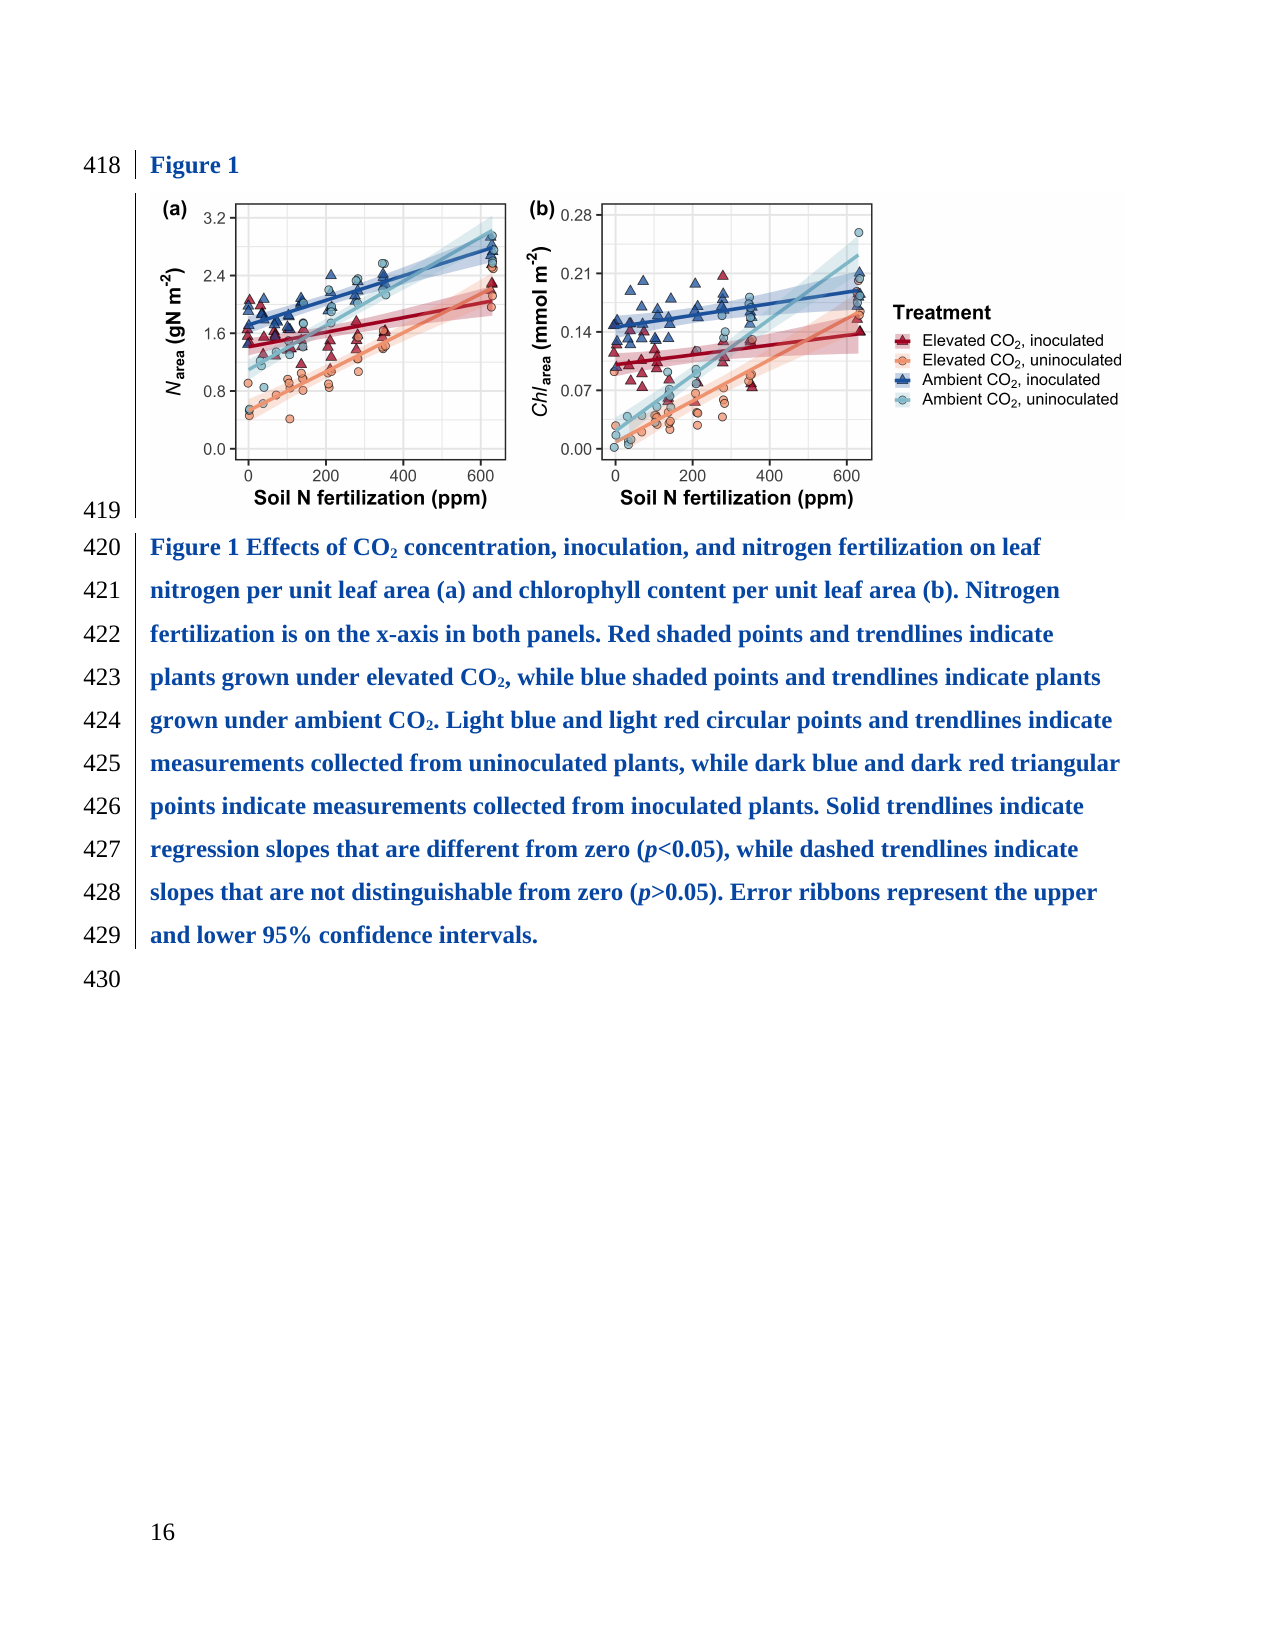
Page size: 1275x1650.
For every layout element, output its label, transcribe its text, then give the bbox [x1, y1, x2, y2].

picture [150, 193, 1125, 519]
text Figure 1 [150, 150, 1125, 179]
text Figure 1 Effects of CO2 concentration, inoculation, and nitrogen fertilization on leaf nitrogen per unit leaf area (a) and chlorophyll content per unit leaf area (b). Nitrogen fertilization is on the x-axis in both panels. Red shaded points and trendlines indicate plants grown under elevated CO2, while blue shaded points and trendlines indicate plants grown under ambient CO2. Light blue and light red circular points and trendlines indicate measurements collected from uninoculated plants, while dark blue and dark red triangular points indicate measurements collected from inoculated plants. Solid trendlines indicate regression slopes that are different from zero (p<0.05), while dashed trendlines indicate slopes that are not distinguishable from zero (p>0.05). Error ribbons represent the upper and lower 95% confidence intervals. [150, 532, 1125, 949]
